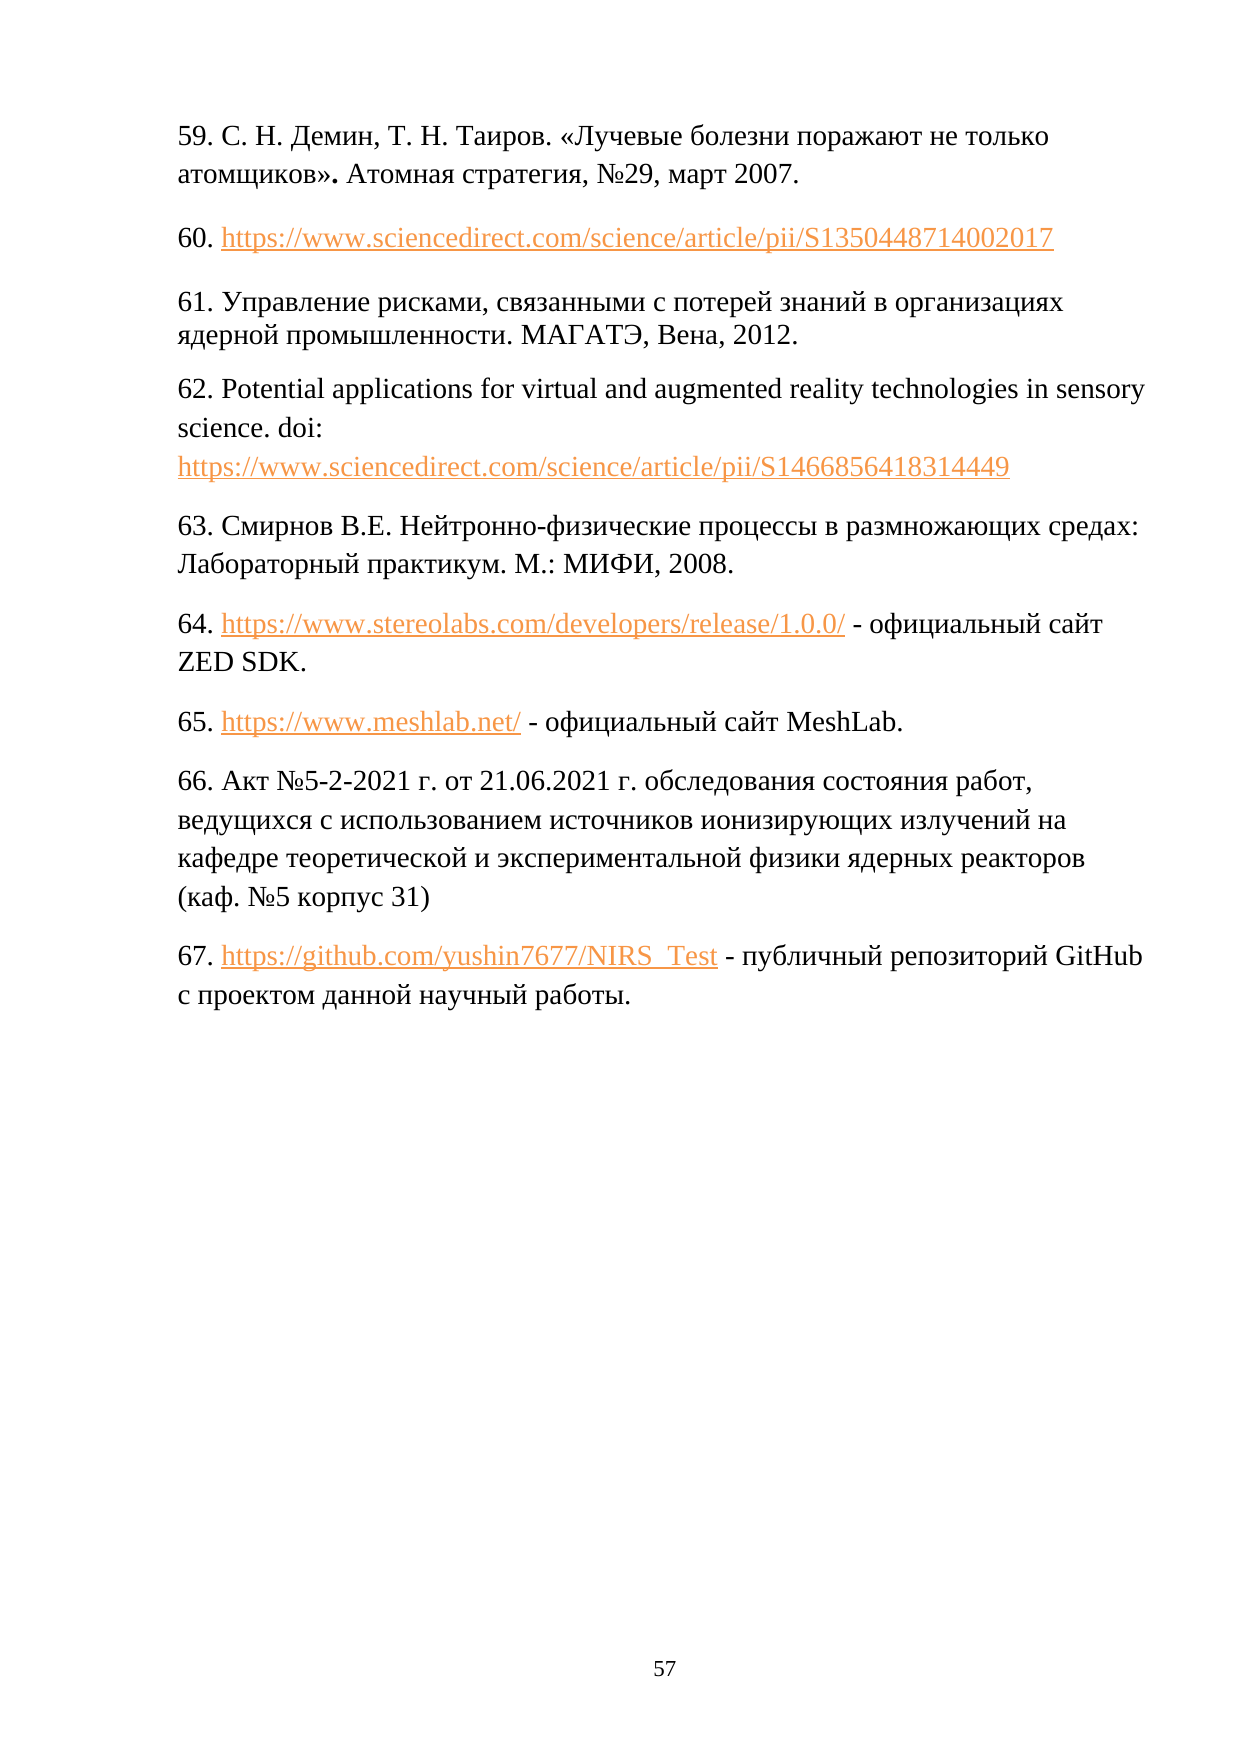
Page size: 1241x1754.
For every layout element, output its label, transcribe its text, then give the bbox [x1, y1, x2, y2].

text 66. Акт №5-2-2021 г. от 21.06.2021 г. обследования состояния работ, ведущихся с использованием источников ионизирующих излучений на кафедре теоретической и экспериментальной физики ядерных реакторов (каф. №5 корпус 31) [177, 763, 1152, 912]
text 63. Смирнов В.Е. Нейтронно-физические процессы в размножающих средах: Лабораторный практикум. М.: МИФИ, 2008. [177, 508, 1152, 580]
subtitle 60. https://www.sciencedirect.com/science/article/pii/S1350448714002017 [177, 220, 1152, 254]
text 65. https://www.meshlab.net/ - официальный сайт MeshLab. [177, 704, 1152, 737]
text 64. https://www.stereolabs.com/developers/release/1.0.0/ - официальный сайт ZED SDK. [177, 606, 1152, 678]
text 62. Potential applications for virtual and augmented reality technologies in sensory science. doi: https://www.sciencedirect.com/science/article/pii/S1466856418314449 [177, 372, 1152, 482]
subtitle 59. С. Н. Демин, Т. Н. Таиров. «Лучевые болезни поражают не только атомщиков». Атомная стратегия, №29, март 2007. [177, 118, 1152, 190]
text 61. Управление рисками, связанными с потерей знаний в организациях ядерной промышленности. МАГАТЭ, Вена, 2012. [177, 284, 1152, 351]
text 67. https://github.com/yushin7677/NIRS_Test - публичный репозиторий GitHub с проектом данной научный работы. [177, 938, 1152, 1010]
